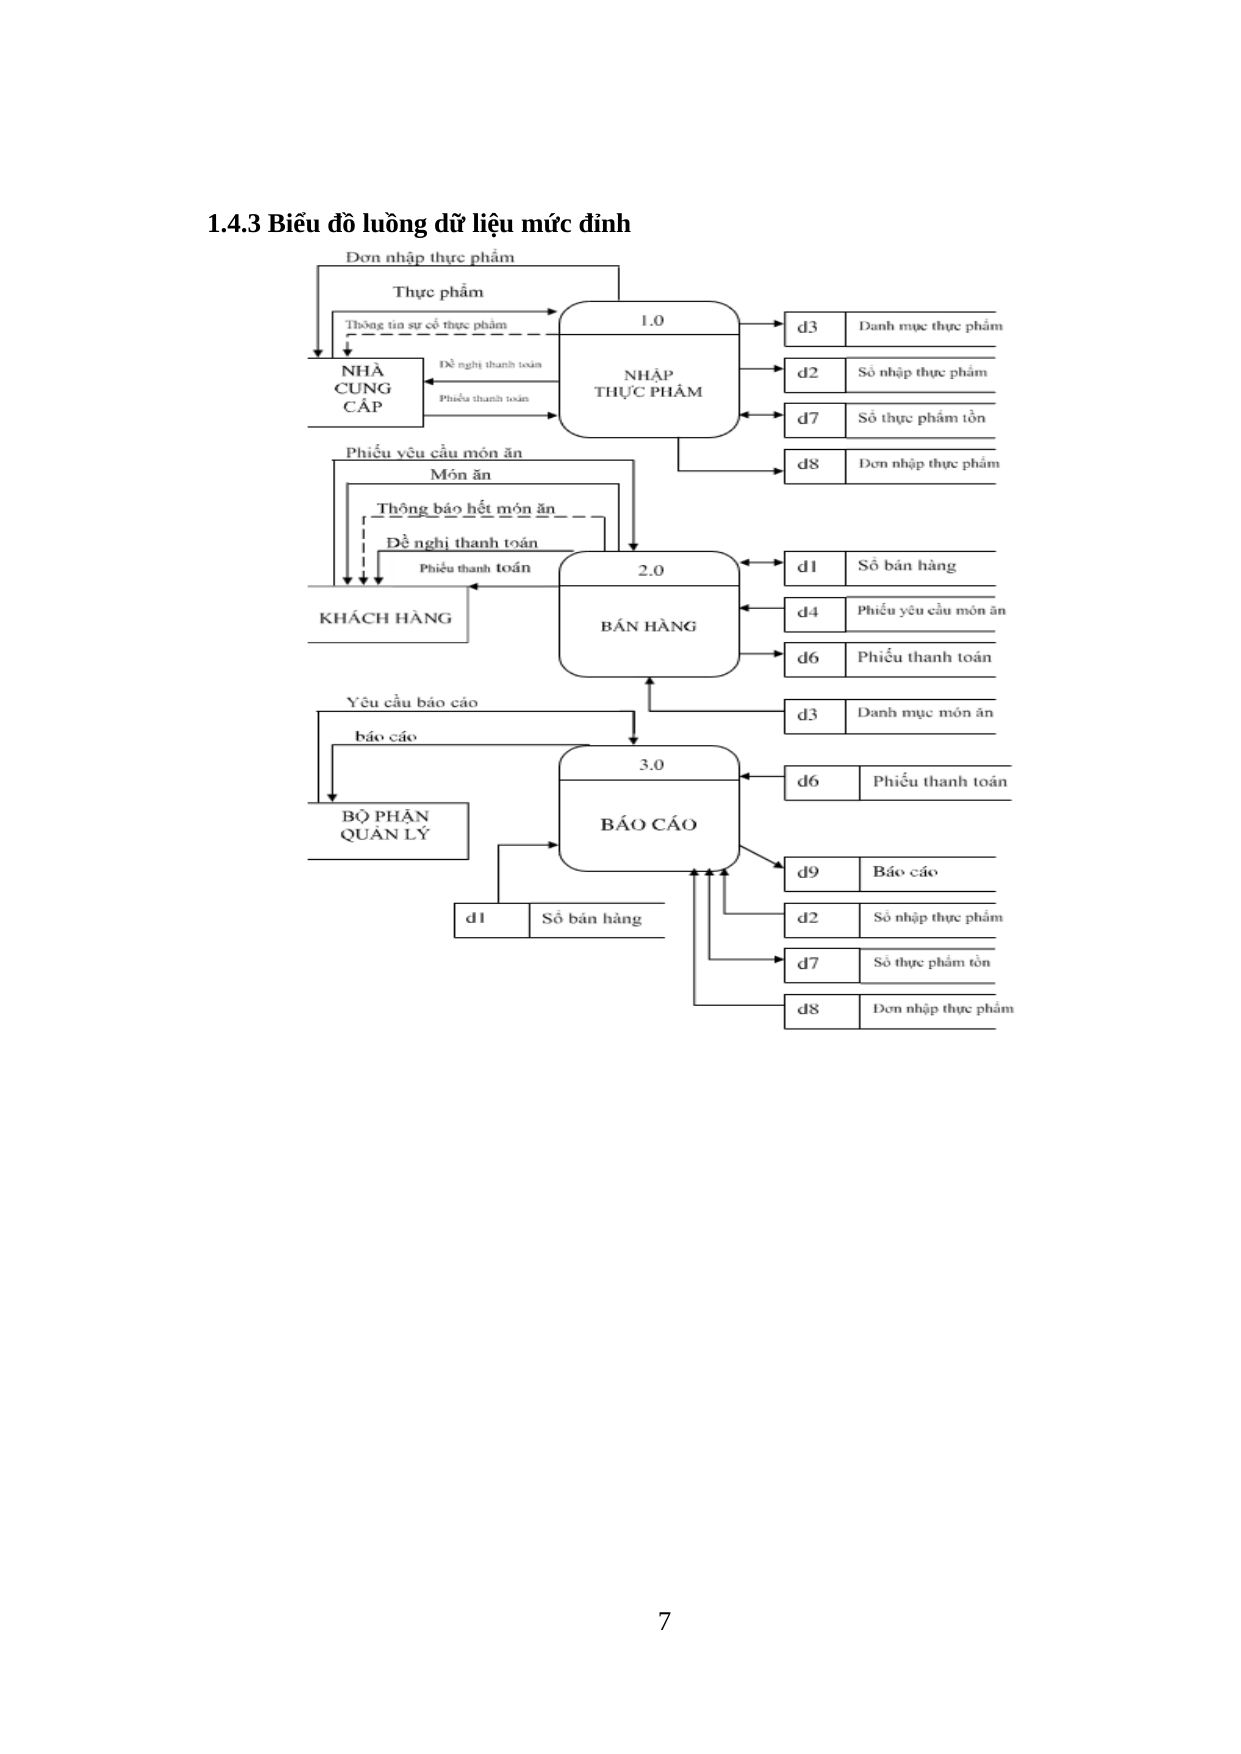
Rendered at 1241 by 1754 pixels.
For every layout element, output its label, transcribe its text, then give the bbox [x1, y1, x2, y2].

subtitle 1.4.3 Biểu đồ luồng dữ liệu mức đỉnh [207, 207, 1122, 238]
picture [307, 244, 1022, 1032]
